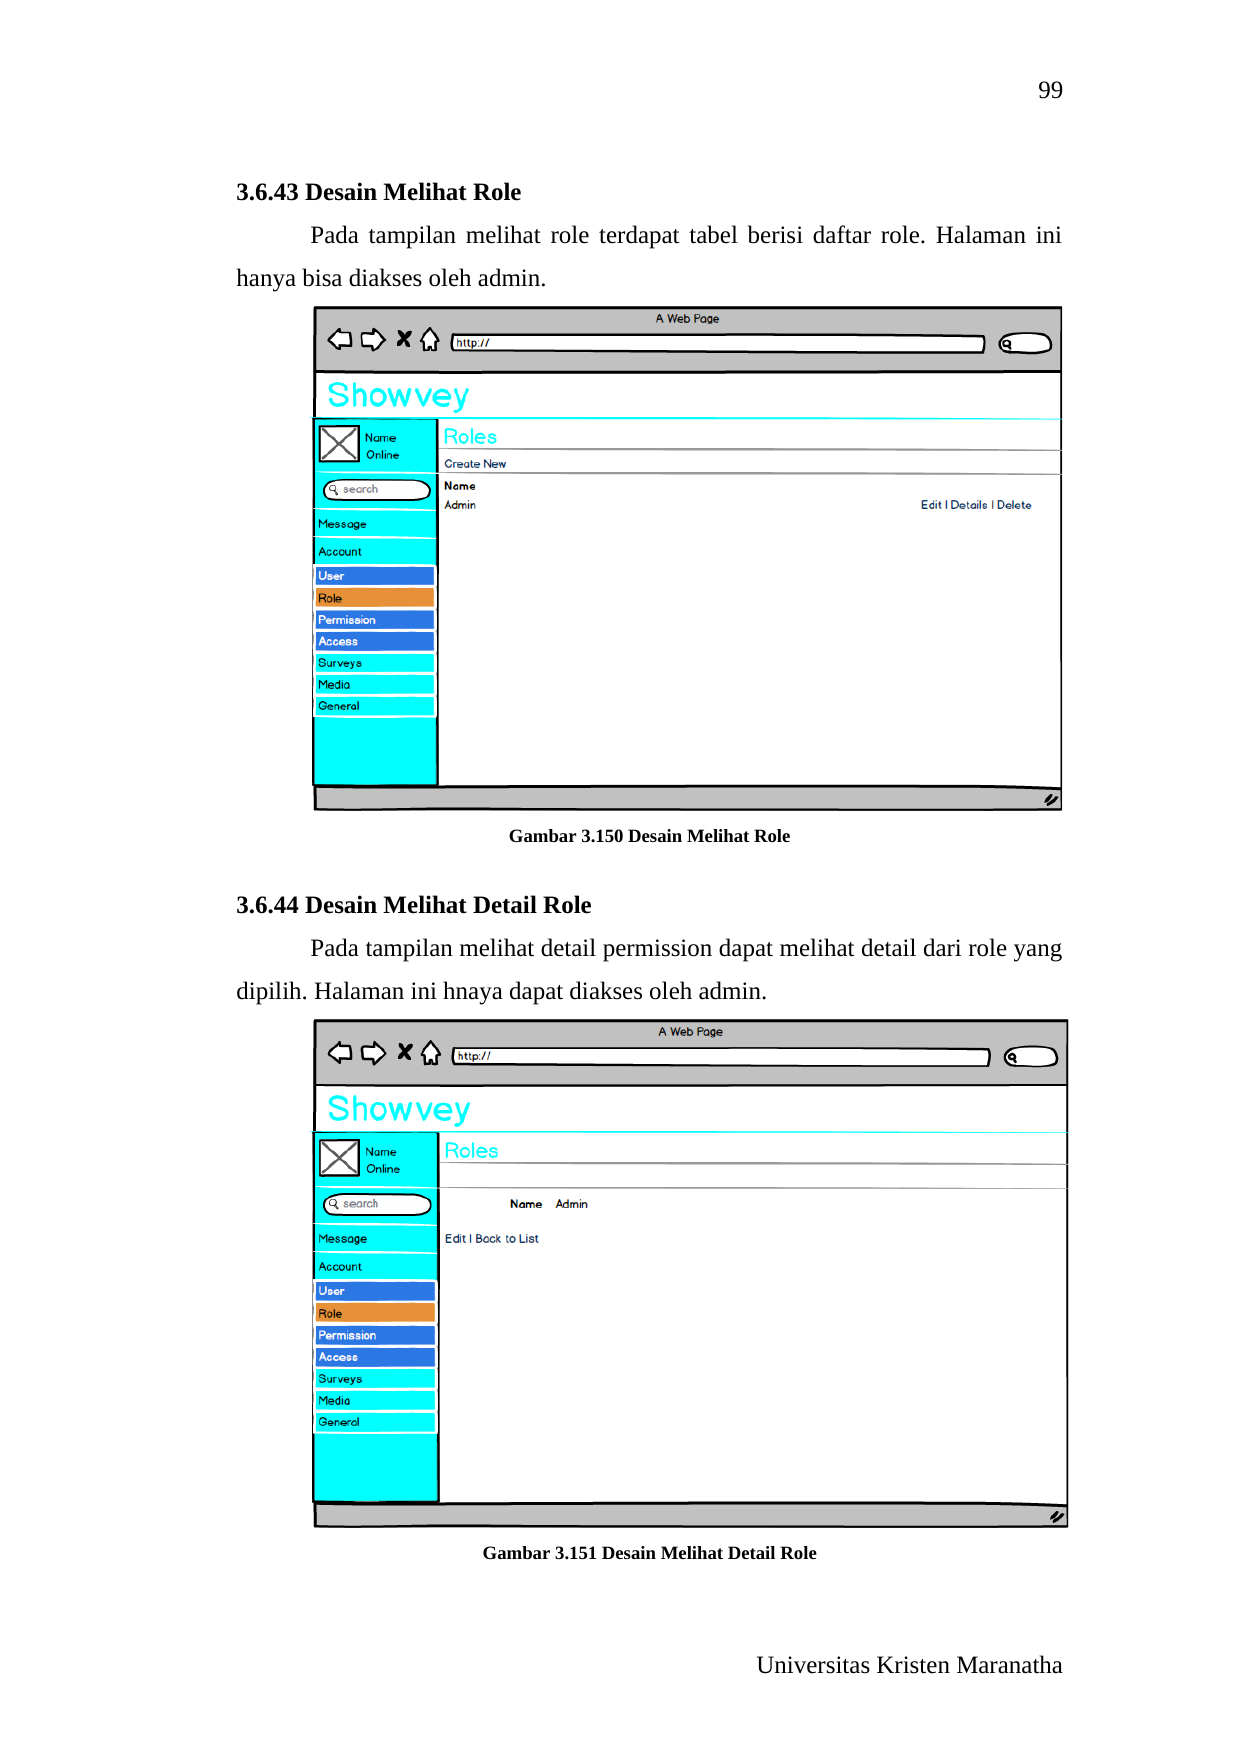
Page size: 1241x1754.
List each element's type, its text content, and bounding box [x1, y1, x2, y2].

picture [310, 1019, 1069, 1528]
subtitle Desain Melihat Detail Role [236, 890, 1063, 918]
picture [310, 306, 1063, 811]
text Pada tampilan melihat detail permission dapat melihat detail dari role yang dipilih. Halaman ini hnaya dapat diakses oleh admin. [236, 933, 1063, 1005]
subtitle Desain Melihat Role [236, 177, 1063, 206]
text Pada tampilan melihat role terdapat tabel berisi daftar role. Halaman ini hanya bisa diakses oleh admin. [236, 220, 1063, 292]
